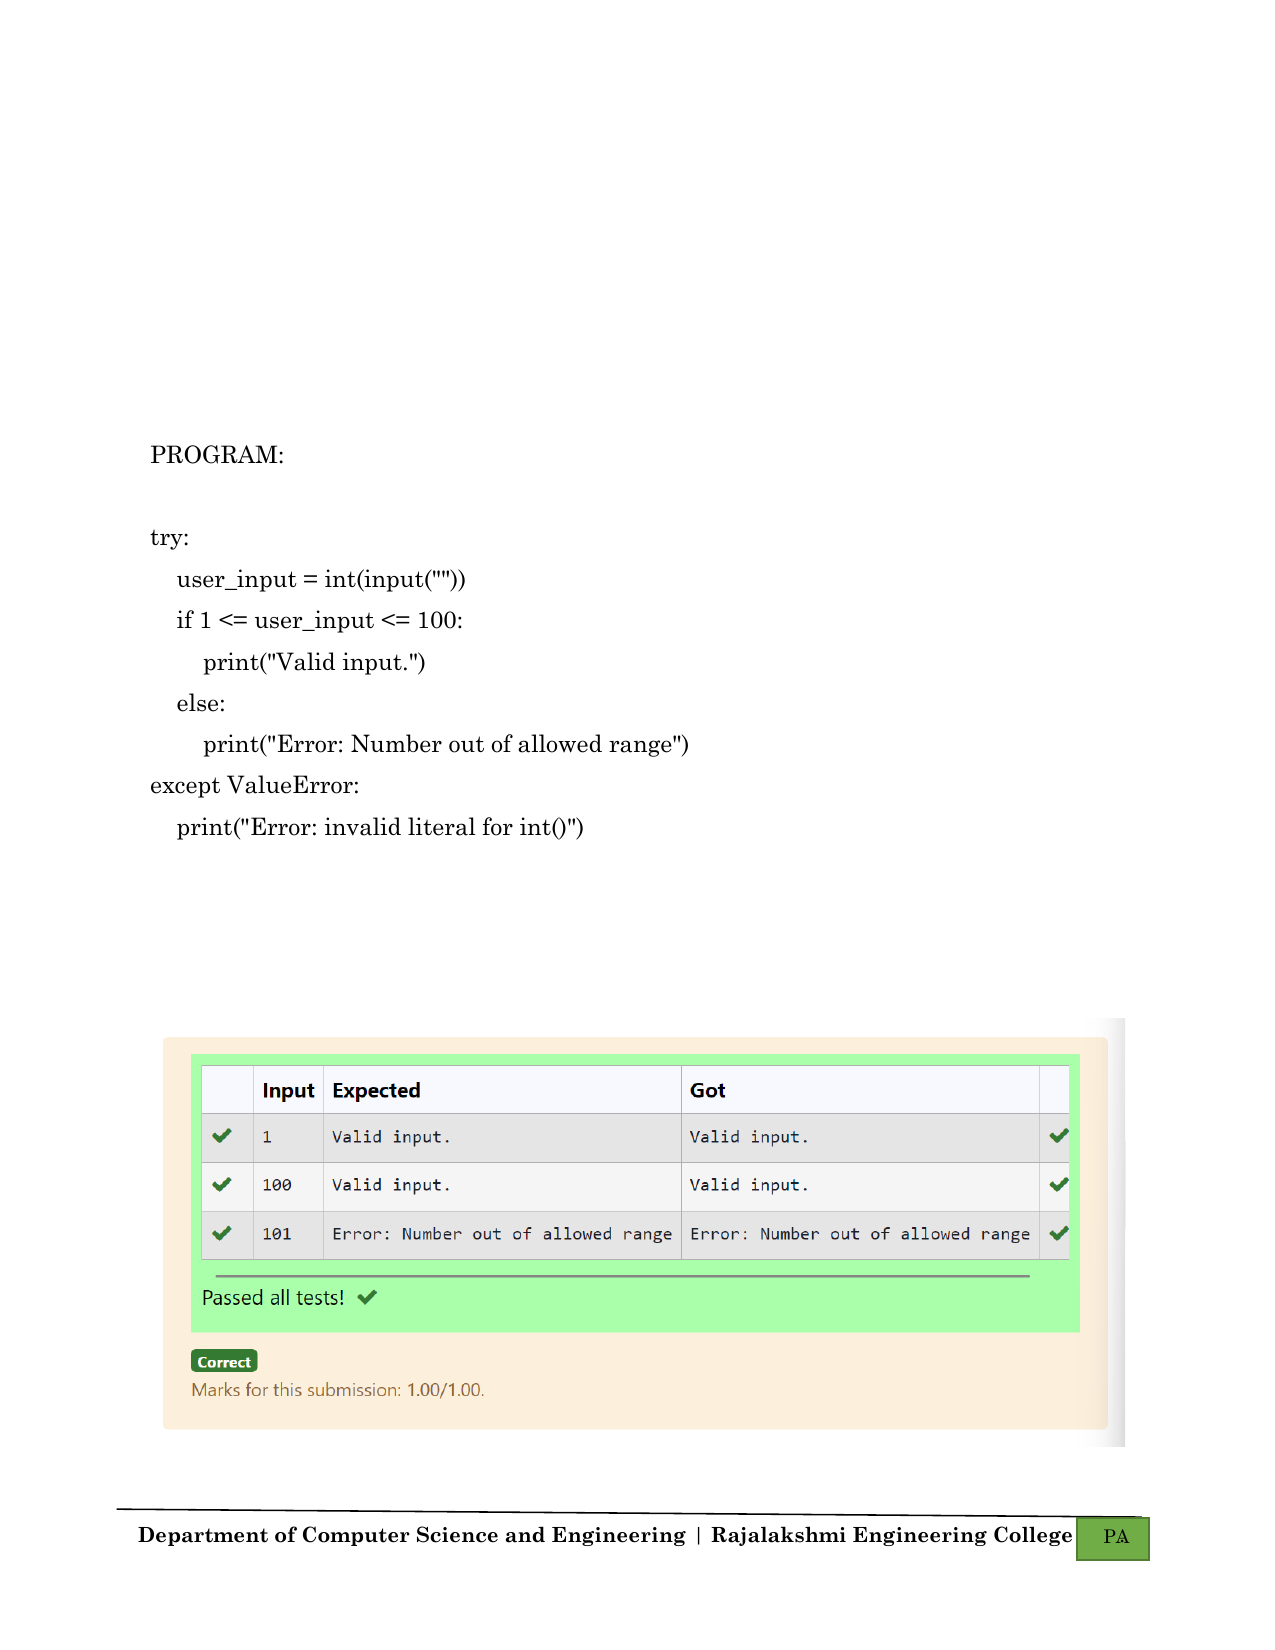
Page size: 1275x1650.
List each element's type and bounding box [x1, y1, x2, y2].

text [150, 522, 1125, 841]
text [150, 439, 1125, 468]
picture [150, 1018, 1125, 1447]
